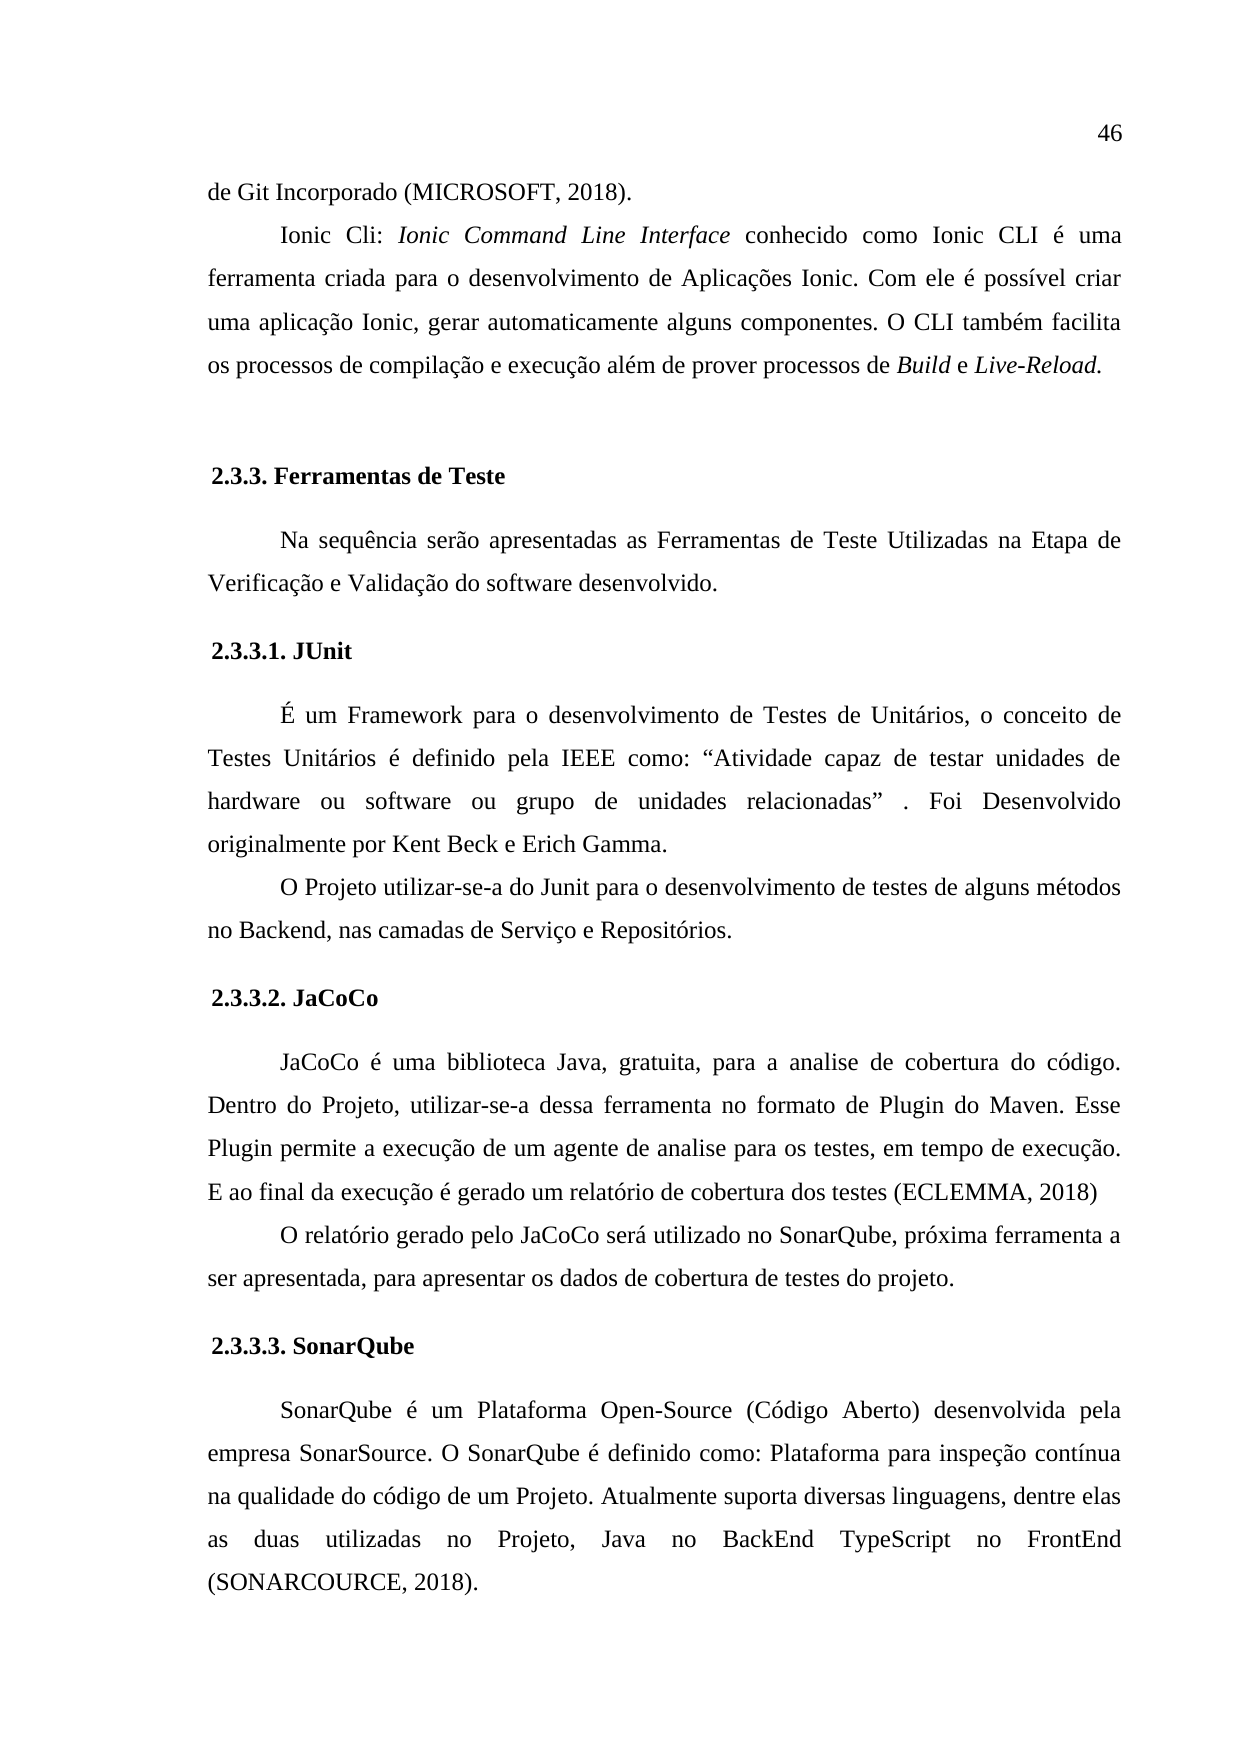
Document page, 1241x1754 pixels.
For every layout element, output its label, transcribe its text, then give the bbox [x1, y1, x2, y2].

text SonarQube é um Plataforma Open-Source (Código Aberto) desenvolvida pela empresa SonarSource. O SonarQube é definido como: Plataforma para inspeção contínua na qualidade do código de um Projeto. Atualmente suporta diversas linguagens, dentre elas as duas utilizadas no Projeto, Java no BackEnd TypeScript no FrontEnd (SONARCOURCE, 2018). [207, 1395, 1122, 1596]
text JaCoCo é uma biblioteca Java, gratuita, para a analise de cobertura do código. Dentro do Projeto, utilizar-se-a dessa ferramenta no formato de Plugin do Maven. Esse Plugin permite a execução de um agente de analise para os testes, em tempo de execução. E ao final da execução é gerado um relatório de cobertura dos testes (ECLEMMA, 2018) [207, 1047, 1122, 1205]
subtitle JUnit [211, 636, 1122, 665]
text É um Framework para o desenvolvimento de Testes de Unitários, o conceito de Testes Unitários é definido pela IEEE como: “Atividade capaz de testar unidades de hardware ou software ou grupo de unidades relacionadas” . Foi Desenvolvido originalmente por Kent Beck e Erich Gamma. [207, 700, 1122, 858]
text Na sequência serão apresentadas as Ferramentas de Teste Utilizadas na Etapa de Verificação e Validação do software desenvolvido. [207, 525, 1122, 597]
subtitle JaCoCo [211, 983, 1122, 1012]
text Ionic Cli: Ionic Command Line Interface conhecido como Ionic CLI é uma ferramenta criada para o desenvolvimento de Aplicações Ionic. Com ele é possível criar uma aplicação Ionic, gerar automaticamente alguns componentes. O CLI também facilita os processos de compilação e execução além de prover processos de Build e Live-Reload. [207, 220, 1122, 378]
text O relatório gerado pelo JaCoCo será utilizado no SonarQube, próxima ferramenta a ser apresentada, para apresentar os dados de cobertura de testes do projeto. [207, 1220, 1122, 1292]
text O Projeto utilizar-se-a do Junit para o desenvolvimento de testes de alguns métodos no Backend, nas camadas de Serviço e Repositórios. [207, 872, 1122, 944]
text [207, 177, 1122, 206]
subtitle SonarQube [211, 1331, 1122, 1360]
subtitle Ferramentas de Teste [211, 461, 1122, 490]
